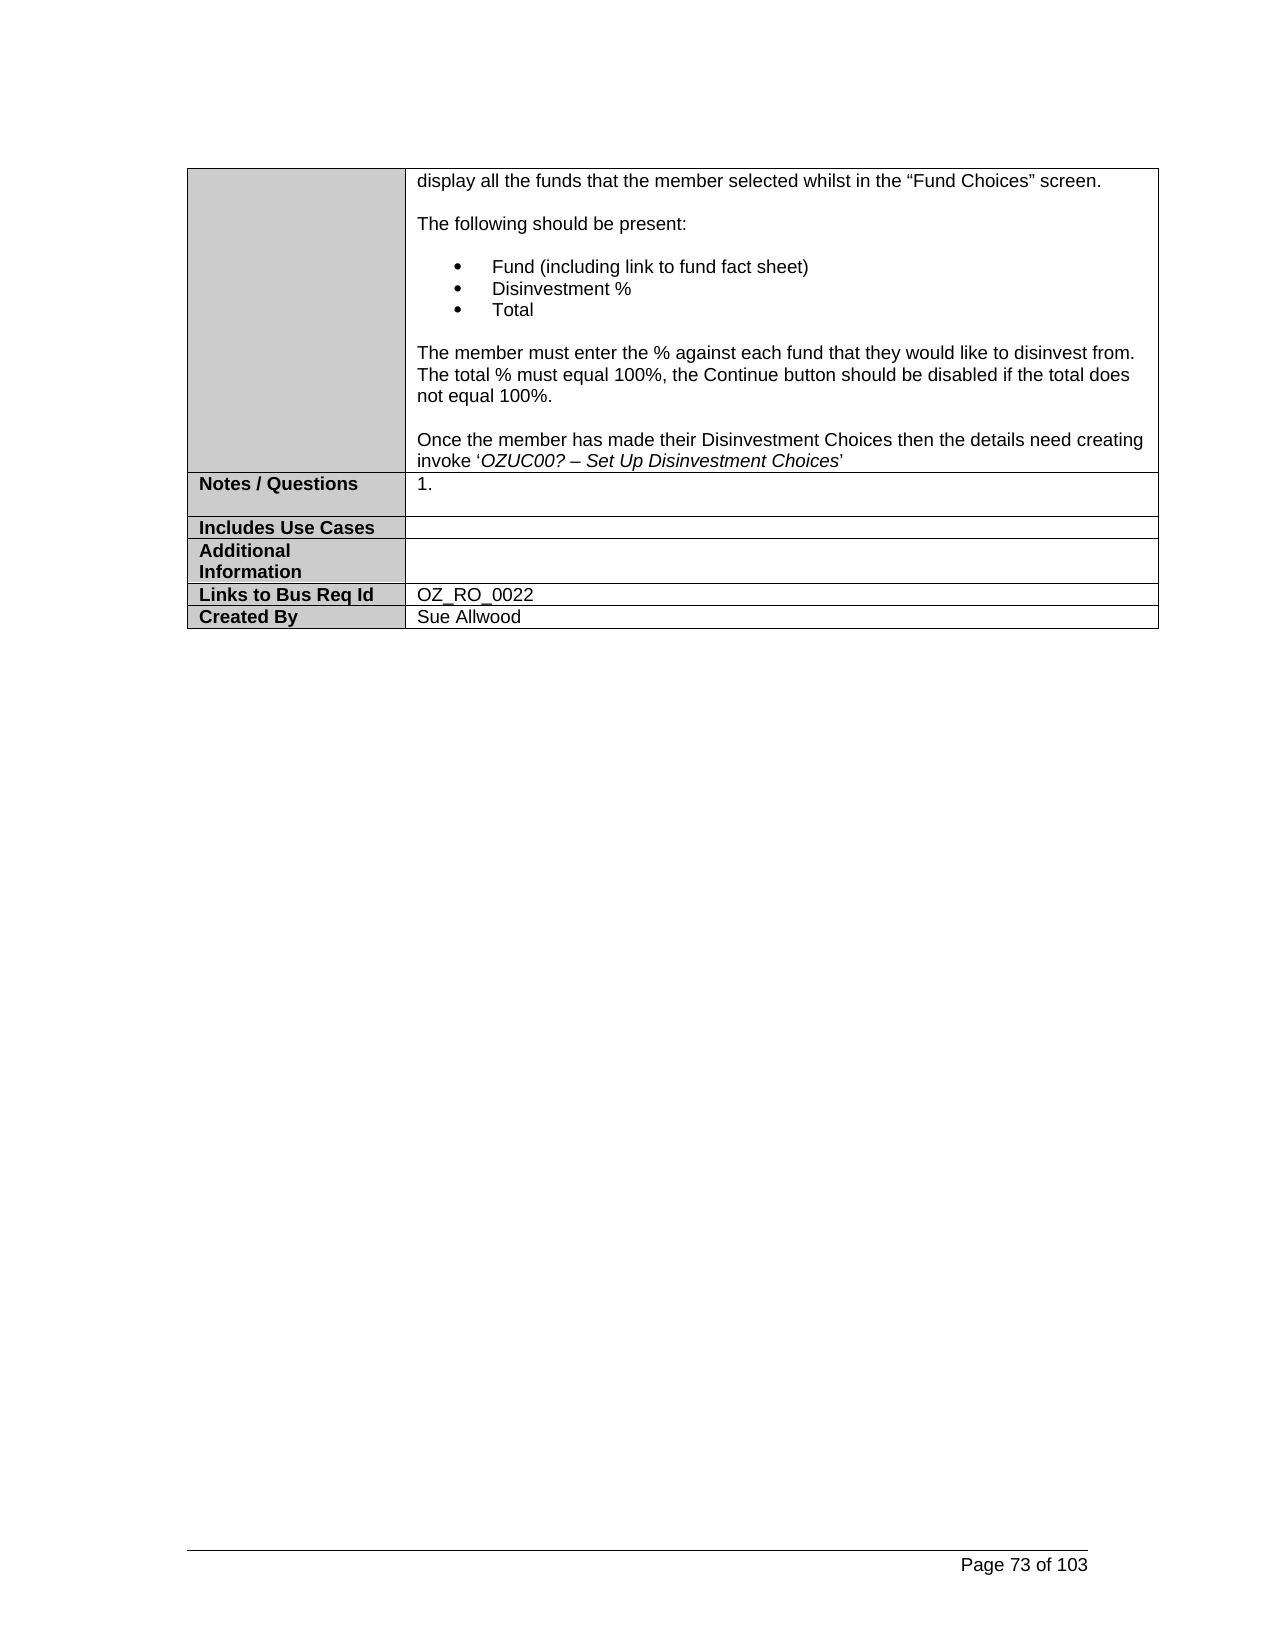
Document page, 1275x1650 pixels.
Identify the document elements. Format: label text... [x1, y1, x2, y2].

table_cell Links to Bus Req Id [188, 584, 405, 605]
table_cell Created By [188, 606, 405, 628]
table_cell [188, 169, 405, 472]
table_cell Includes Use Cases [188, 517, 405, 538]
table_cell [406, 539, 1158, 582]
table_cell OZ_RO_0022 [406, 584, 1158, 605]
table_cell Sue Allwood [406, 606, 1158, 628]
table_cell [406, 169, 1158, 472]
table_cell Notes / Questions [188, 473, 405, 516]
table_cell [406, 517, 1158, 538]
table_cell [406, 473, 1158, 516]
table_cell Additional Information [188, 539, 405, 582]
